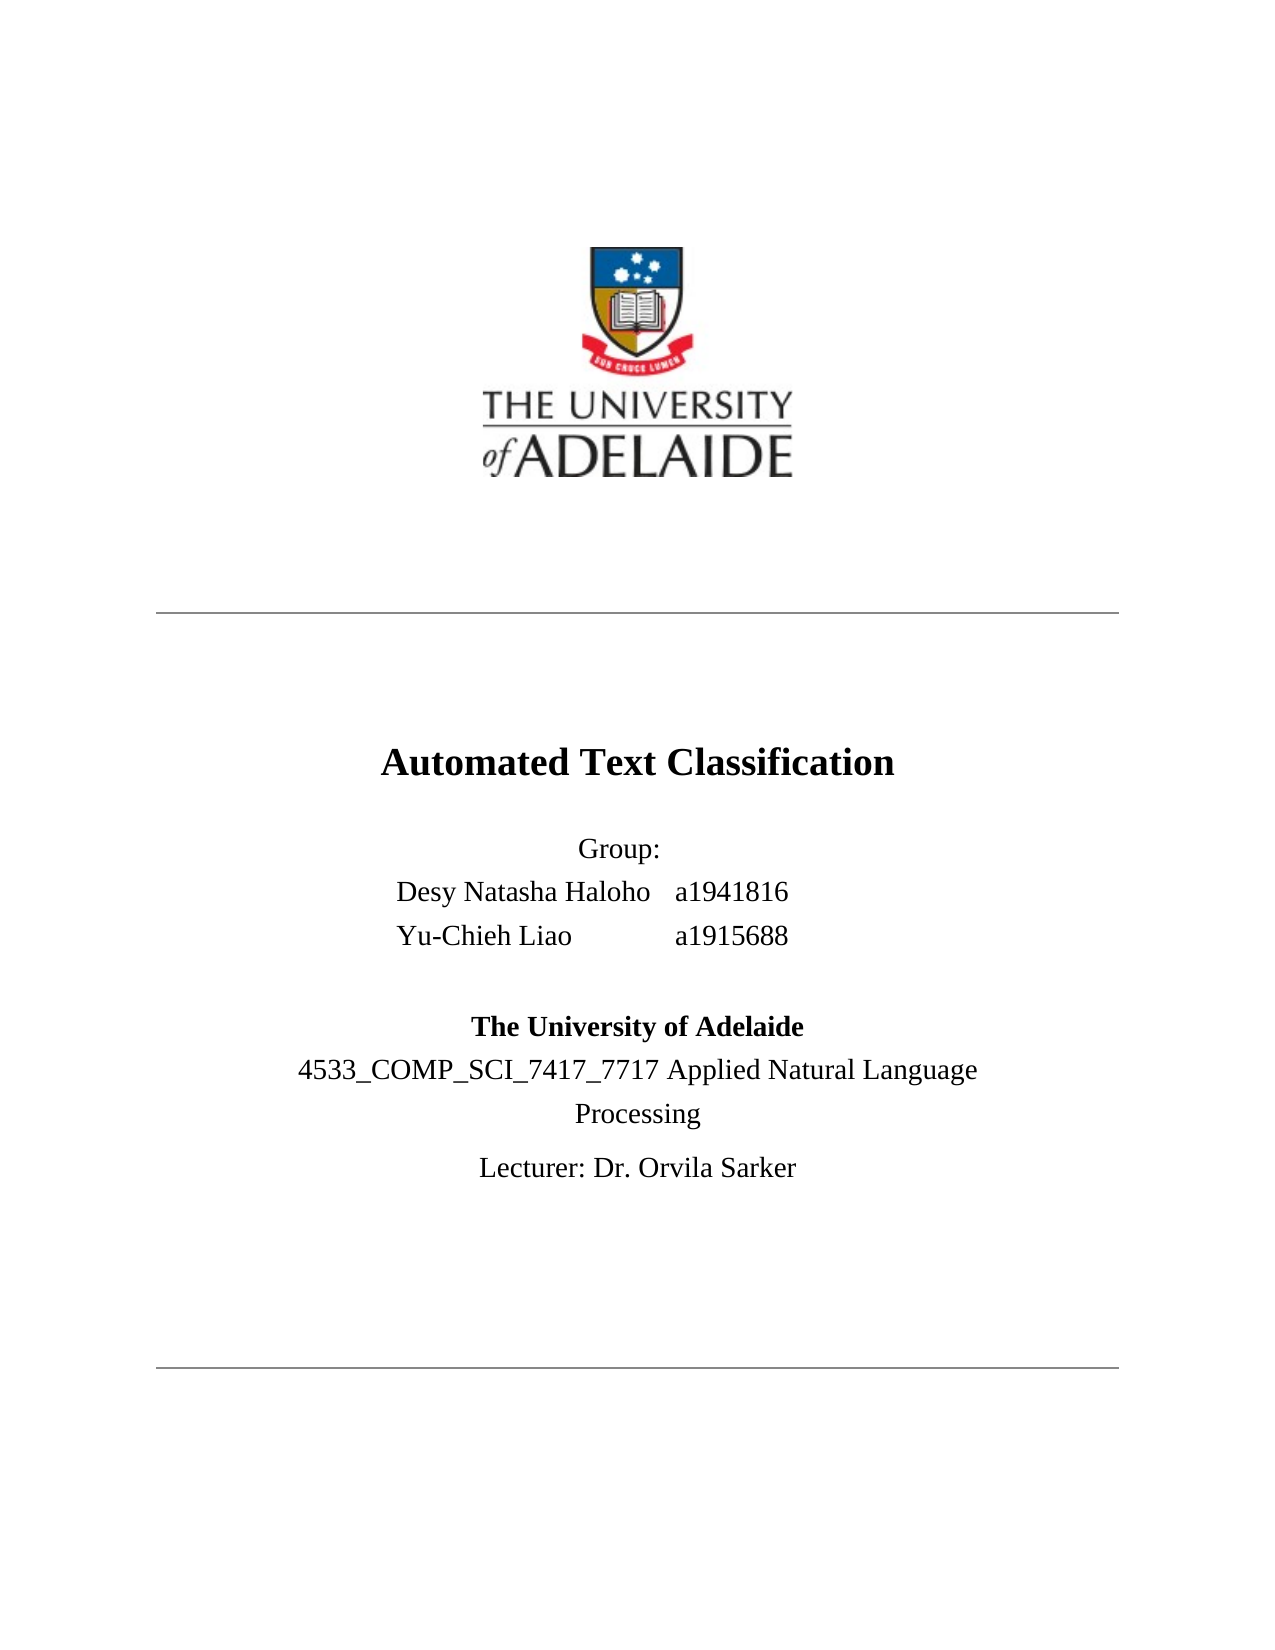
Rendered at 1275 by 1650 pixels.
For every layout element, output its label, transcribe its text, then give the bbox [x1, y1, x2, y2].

text Desy Natasha Haloho a1941816 [268, 874, 790, 908]
text Lecturer: Dr. Orvila Sarker [237, 1150, 1038, 1183]
picture [482, 247, 793, 477]
title Automated Text Classification [237, 738, 1037, 783]
text 4533_COMP_SCI_7417_7717 Applied Natural Language Processing [237, 1052, 1038, 1129]
text The University of Adelaide [237, 1009, 1037, 1042]
text Group: [450, 831, 790, 864]
text Yu-Chieh Liao a1915688 [268, 918, 790, 951]
